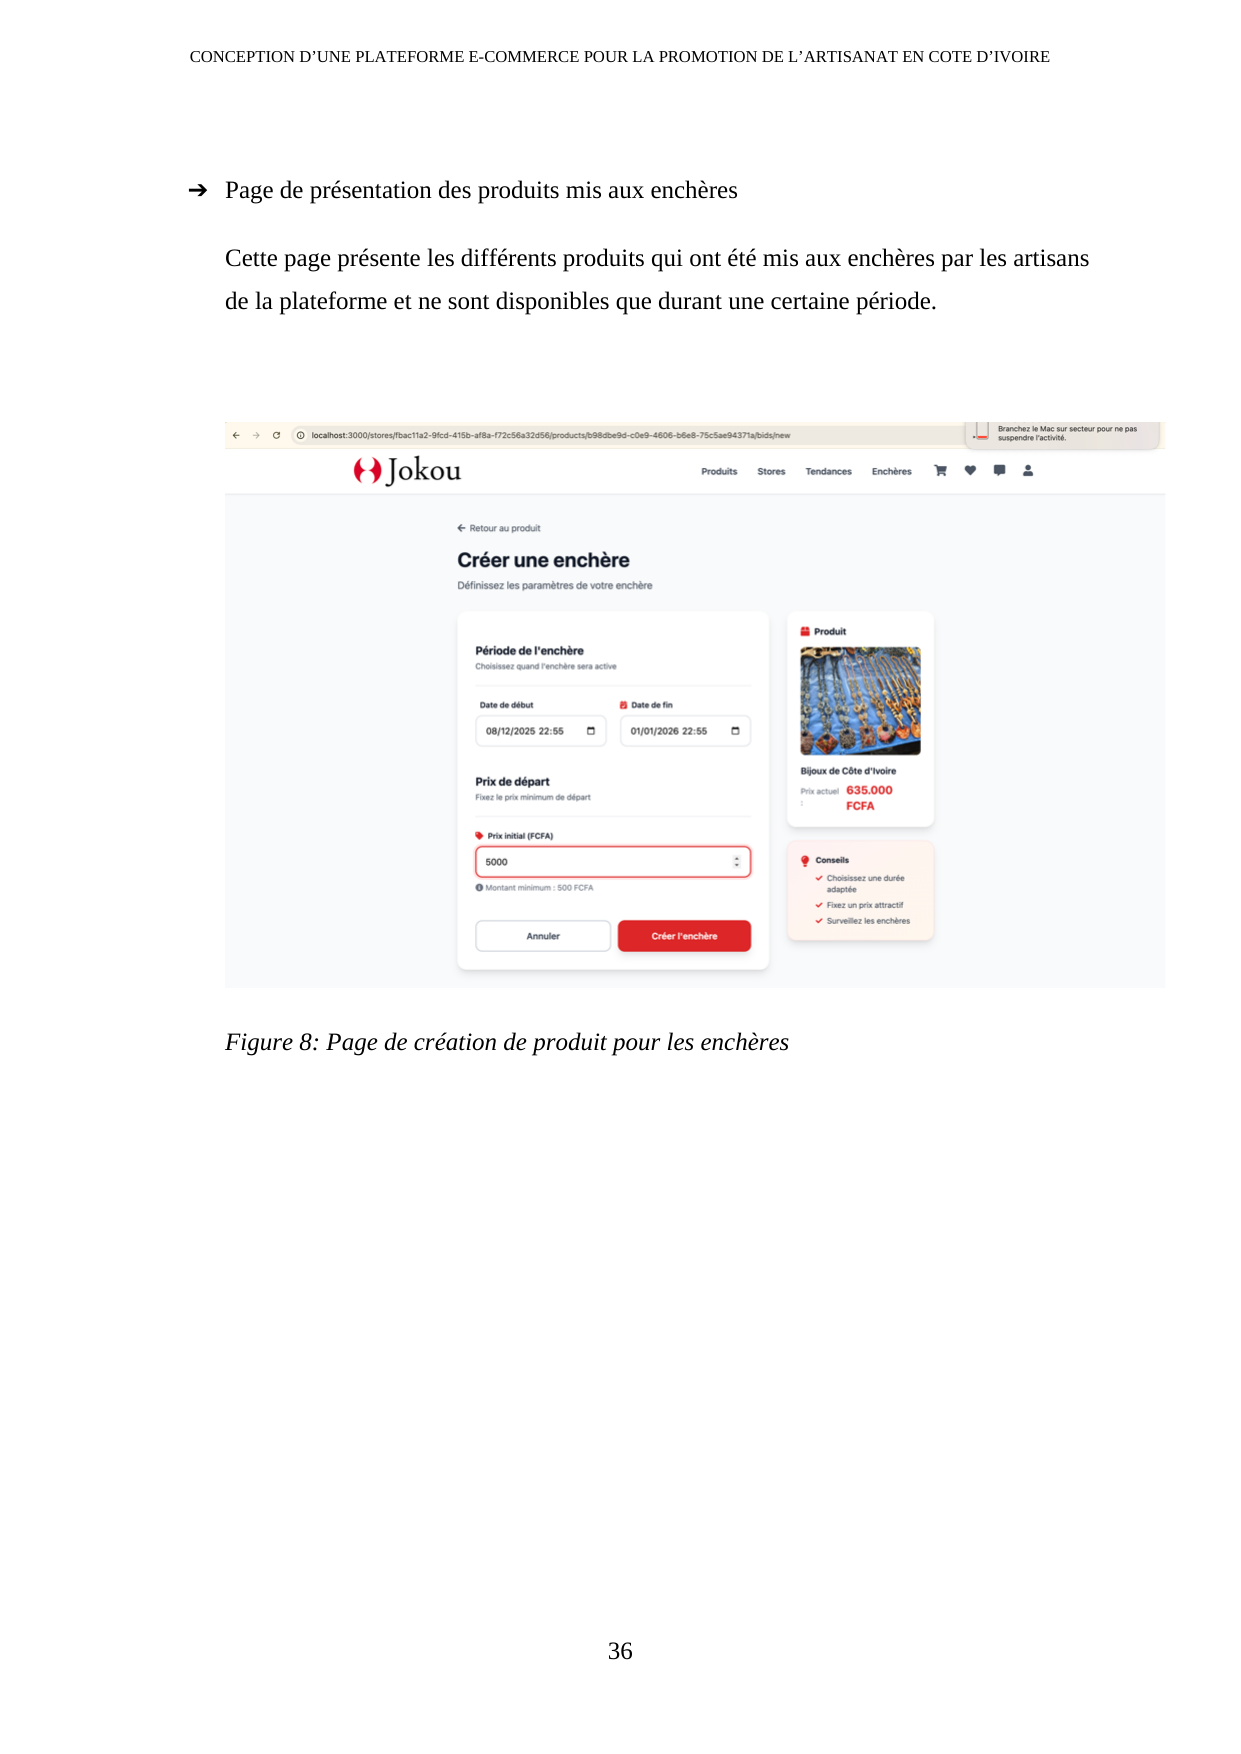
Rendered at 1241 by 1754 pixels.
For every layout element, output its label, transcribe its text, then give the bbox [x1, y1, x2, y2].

list Page de présentation des produits mis aux enchères [187, 175, 1090, 204]
text Cette page présente les différents produits qui ont été mis aux enchères par les artisans de la plateforme et ne sont disponibles que durant une certaine période. [225, 243, 1090, 315]
picture [225, 422, 1166, 988]
text Figure 8: Page de création de produit pour les enchères [225, 1027, 1090, 1056]
